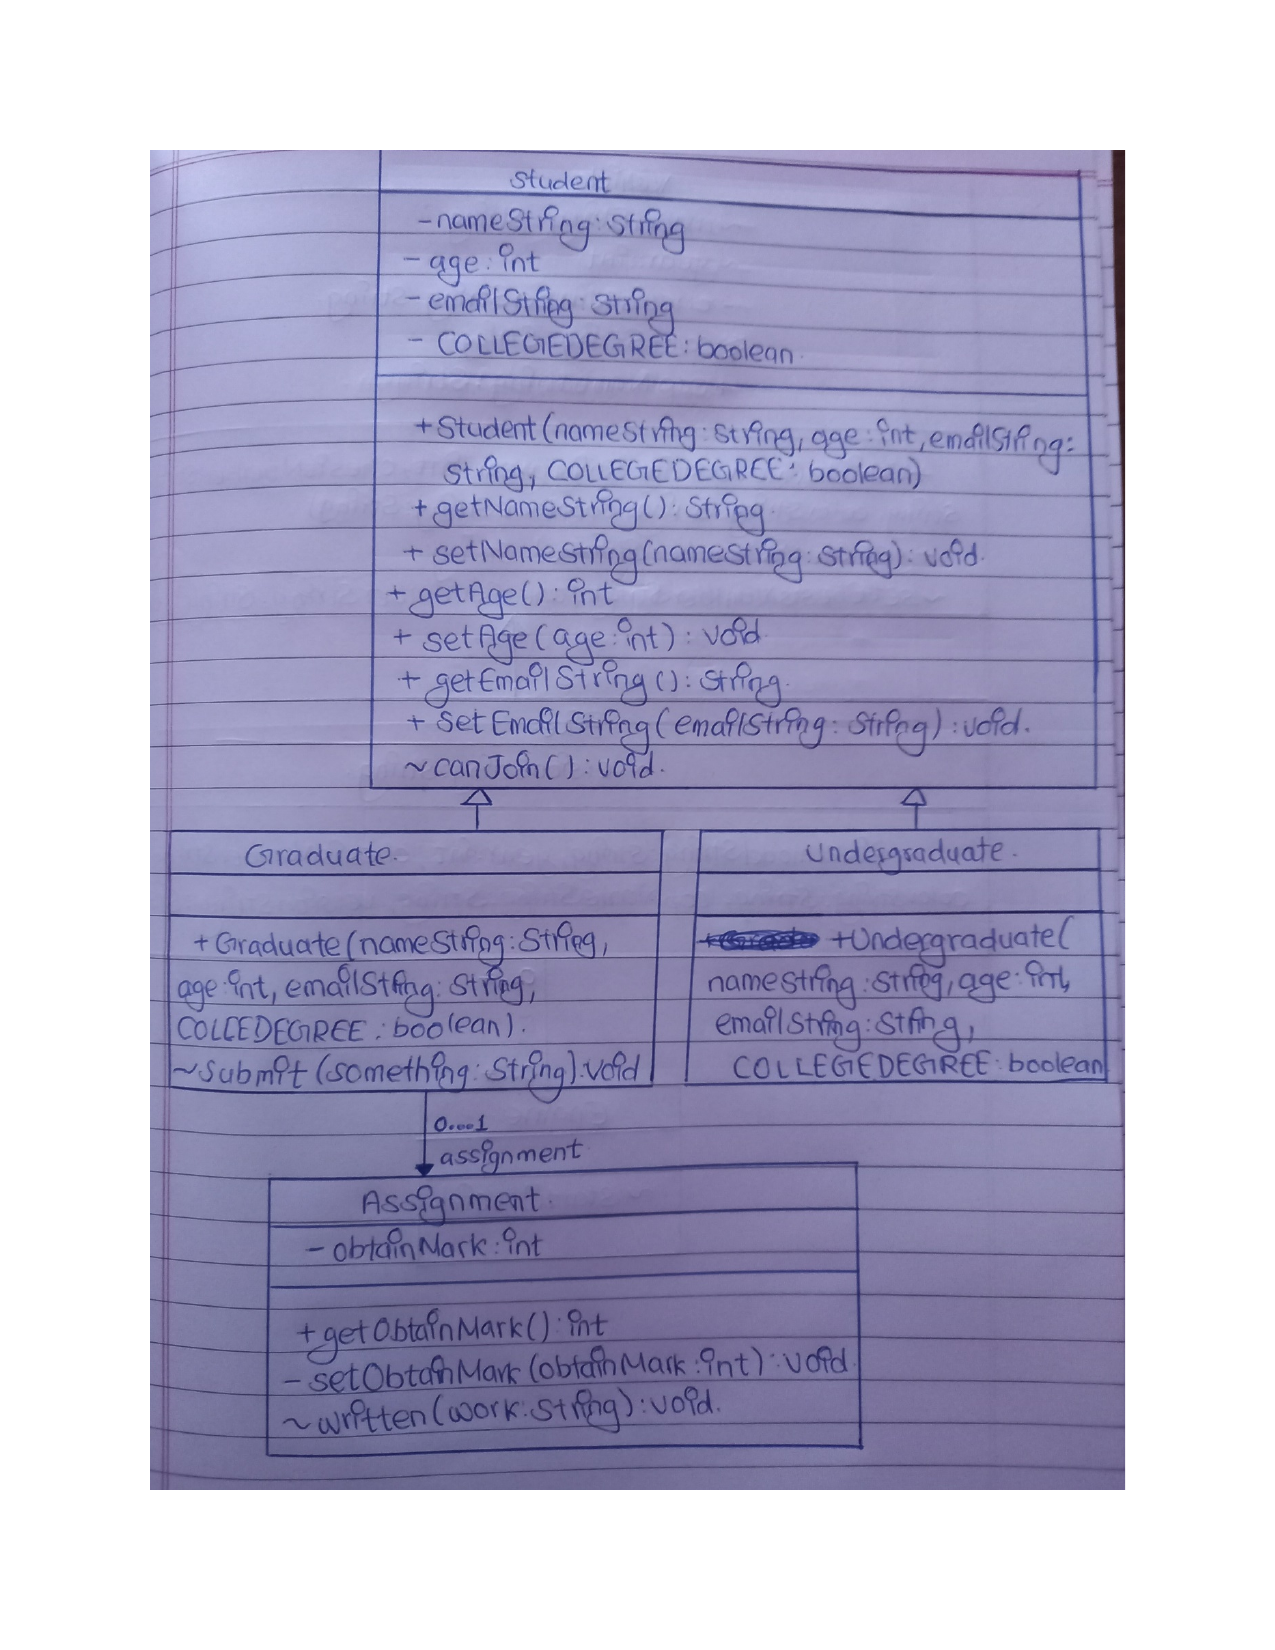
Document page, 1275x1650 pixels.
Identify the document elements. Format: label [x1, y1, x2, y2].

picture [150, 150, 1125, 1490]
